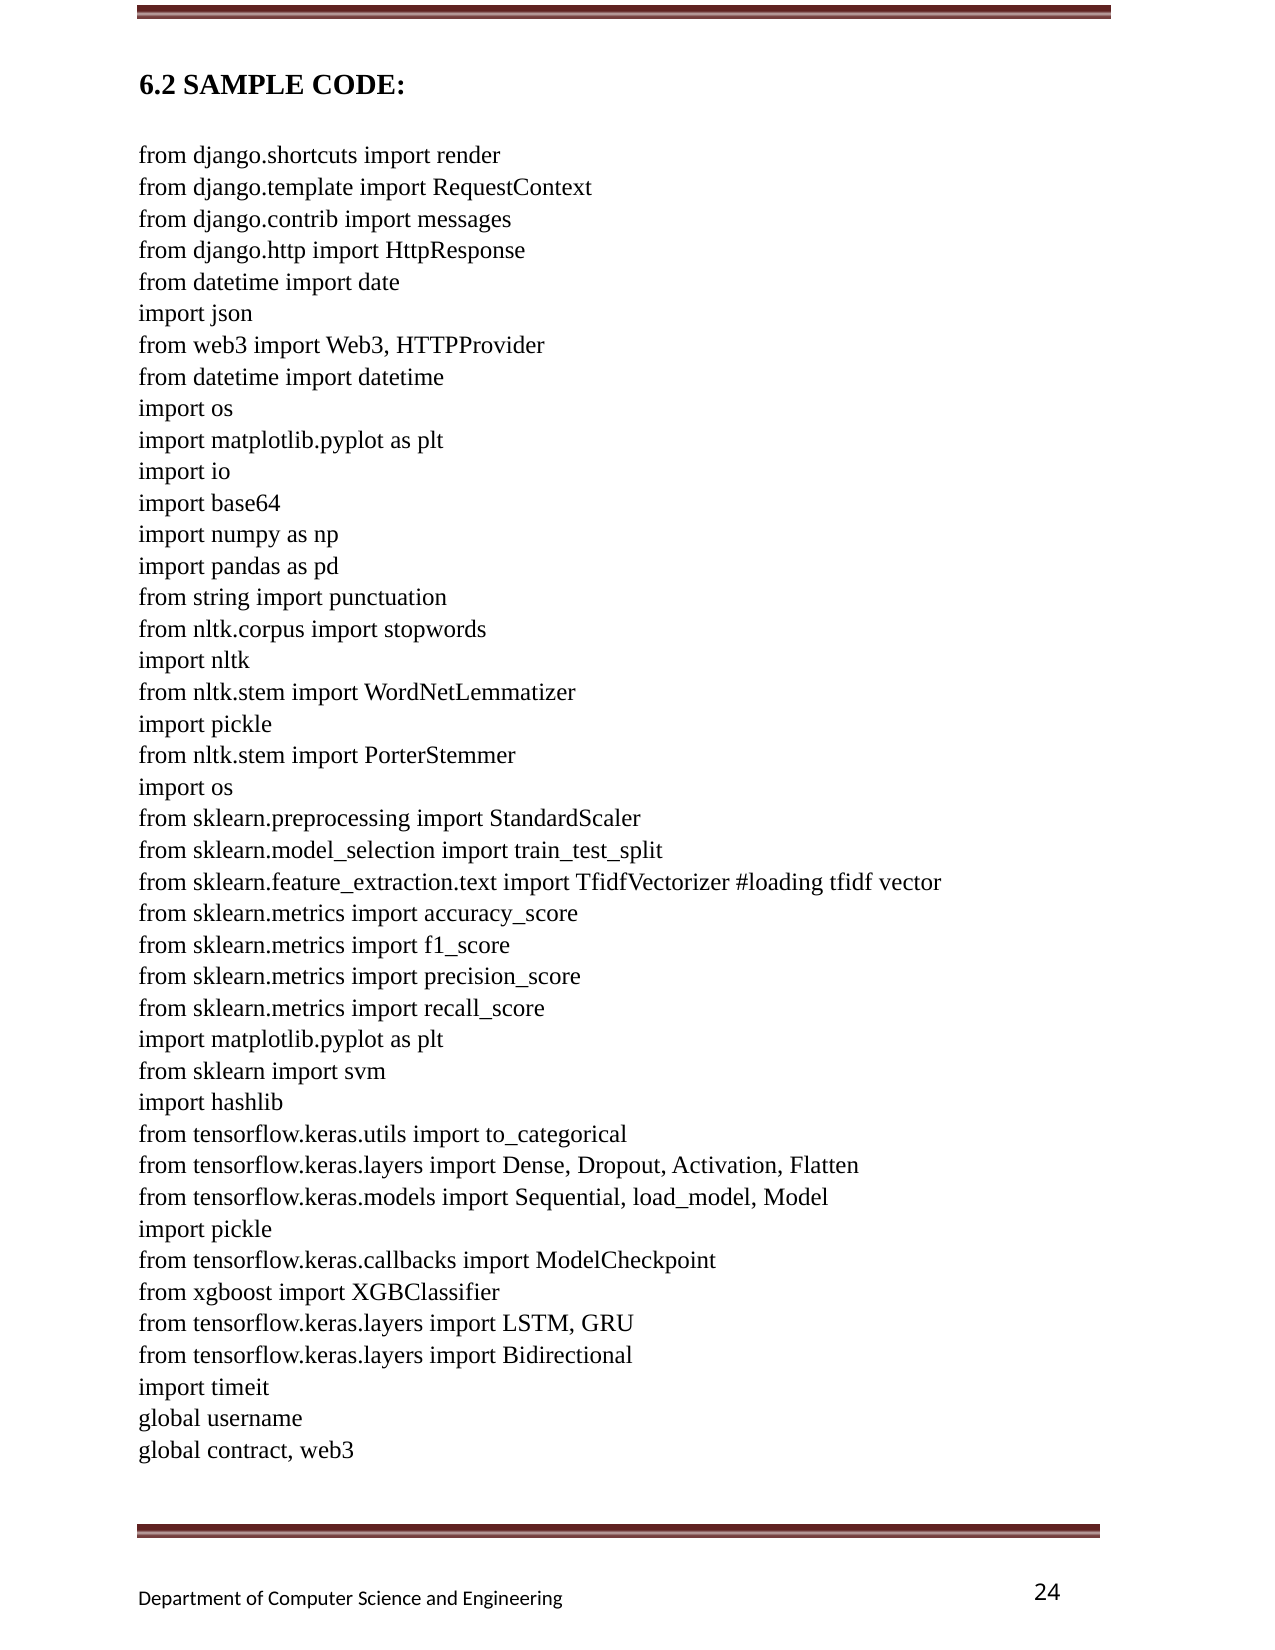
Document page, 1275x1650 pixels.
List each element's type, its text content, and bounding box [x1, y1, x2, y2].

text from django.shortcuts import render [138, 141, 1106, 169]
text from nltk.stem import WordNetLemmatizer [138, 677, 1106, 706]
text from web3 import Web3, HTTPProvider [138, 330, 1106, 359]
text from tensorflow.keras.models import Sequential, load_model, Model [138, 1182, 1106, 1211]
text from django.template import RequestContext [138, 172, 1106, 201]
text global contract, web3 [138, 1435, 1106, 1463]
text from datetime import datetime [138, 362, 1106, 390]
text 6.2 SAMPLE CODE: [139, 67, 1106, 101]
text import os [138, 772, 1106, 801]
text from datetime import date [138, 267, 1106, 296]
text import base64 [138, 488, 1106, 517]
text from sklearn.preprocessing import StandardScaler [138, 803, 1106, 832]
text from sklearn.metrics import precision_score [138, 961, 1106, 990]
text import matplotlib.pyplot as plt [138, 425, 1106, 453]
text import numpy as np [138, 519, 1106, 548]
text import pandas as pd [138, 551, 1106, 580]
text from tensorflow.keras.layers import Bidirectional [138, 1340, 1106, 1369]
text import matplotlib.pyplot as plt [138, 1024, 1106, 1053]
picture [137, 1524, 1100, 1538]
text from sklearn import svm [138, 1056, 1106, 1085]
text from nltk.stem import PorterStemmer [138, 740, 1106, 769]
picture [137, 5, 1111, 19]
text from django.contrib import messages [138, 204, 1106, 232]
text from sklearn.model_selection import train_test_split [138, 835, 1106, 864]
text from sklearn.feature_extraction.text import TfidfVectorizer #loading tfidf vector [138, 867, 1106, 895]
text from sklearn.metrics import accuracy_score [138, 898, 1106, 927]
text from string import punctuation [138, 582, 1106, 611]
text from tensorflow.keras.layers import LSTM, GRU [138, 1308, 1106, 1337]
text global username [138, 1403, 1106, 1432]
text import hashlib [138, 1087, 1106, 1116]
text from sklearn.metrics import f1_score [138, 930, 1106, 958]
text import nltk [138, 646, 1106, 674]
text from tensorflow.keras.utils import to_categorical [138, 1119, 1106, 1148]
text import os [138, 393, 1106, 422]
text from django.http import HttpResponse [138, 235, 1106, 264]
text import pickle [138, 1214, 1106, 1242]
text from nltk.corpus import stopwords [138, 614, 1106, 643]
text from xgboost import XGBClassifier [138, 1277, 1106, 1306]
text import json [138, 298, 1106, 327]
text from tensorflow.keras.callbacks import ModelCheckpoint [138, 1245, 1106, 1274]
text from tensorflow.keras.layers import Dense, Dropout, Activation, Flatten [138, 1151, 1106, 1179]
text from sklearn.metrics import recall_score [138, 993, 1106, 1022]
text import pickle [138, 709, 1106, 737]
text import timeit [138, 1372, 1106, 1400]
text import io [138, 456, 1106, 485]
